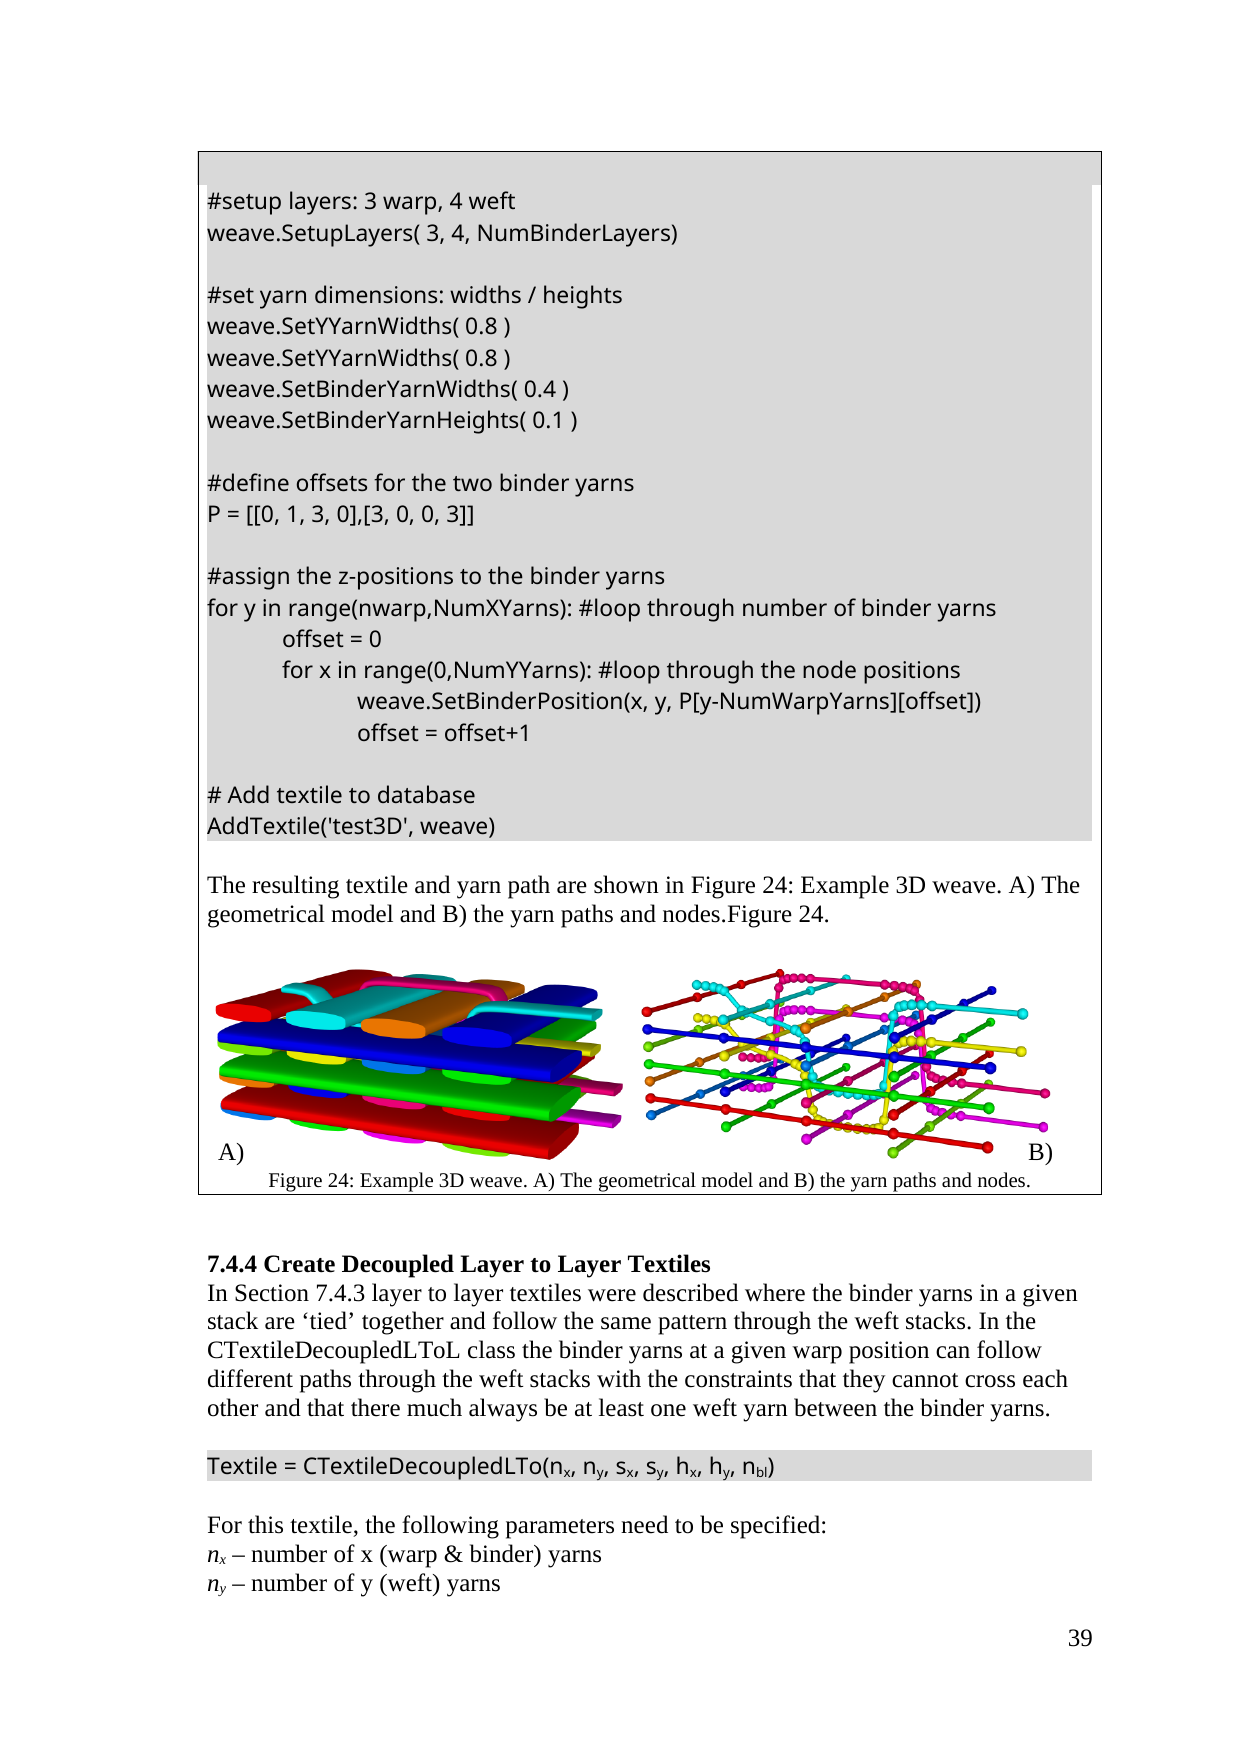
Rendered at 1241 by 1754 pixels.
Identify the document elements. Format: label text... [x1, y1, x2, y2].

text #set yarn dimensions: widths / heights [207, 279, 1092, 310]
text weave.SetBinderYarnWidths( 0.4 ) [207, 373, 1092, 404]
text For this textile, the following parameters need to be specified: [207, 1510, 1092, 1539]
text weave.SetBinderYarnHeights( 0.1 ) [207, 404, 1092, 435]
text weave.SetYYarnWidths( 0.8 ) [207, 341, 1092, 373]
text In Section 7.4.3 layer to layer textiles were described where the binder yarns in a given stack are ‘tied’ together and follow the same pattern through the weft stacks. In the CTextileDecoupledLToL class the binder yarns at a given warp position can follow different paths through the weft stacks with the constraints that they cannot cross each other and that there much always be at least one weft yarn between the binder yarns. [207, 1278, 1092, 1421]
text The resulting textile and yarn path are shown in Figure 24: Example 3D weave. A) The geometrical model and B) the yarn paths and nodes.Figure 24. [207, 870, 1092, 928]
text nx – number of x (warp & binder) yarns [207, 1539, 1092, 1568]
text Figure 24: Example 3D weave. A) The geometrical model and B) the yarn paths and nodes. [199, 1165, 1101, 1194]
text offset = 0 [207, 623, 1092, 654]
text AddTextile('test3D', weave) [207, 810, 1092, 841]
text # Add textile to database [207, 779, 1092, 810]
text weave.SetBinderPosition(x, y, P[y-NumWarpYarns][offset]) [207, 685, 1092, 716]
text #define offsets for the two binder yarns [207, 466, 1092, 498]
picture [638, 956, 1064, 1168]
text offset = offset+1 [207, 716, 1092, 748]
text P = [[0, 1, 3, 0],[3, 0, 0, 3]] [207, 498, 1092, 529]
text for x in range(0,NumYYarns): #loop through the node positions [207, 654, 1092, 685]
text ny – number of y (weft) yarns [207, 1568, 1092, 1596]
text for y in range(nwarp,NumXYarns): #loop through number of binder yarns [207, 591, 1092, 623]
text weave.SetupLayers( 3, 4, NumBinderLayers) [207, 216, 1092, 248]
text #assign the z-positions to the binder yarns [207, 560, 1092, 591]
text weave.SetYYarnWidths( 0.8 ) [207, 310, 1092, 341]
subtitle 7.4.4 Create Decoupled Layer to Layer Textiles [207, 1249, 1092, 1278]
picture [206, 963, 632, 1168]
text #setup layers: 3 warp, 4 weft [207, 185, 1092, 216]
text Textile = CTextileDecoupledLTo(nx, ny, sx, sy, hx, hy, nbl) [207, 1450, 1092, 1481]
